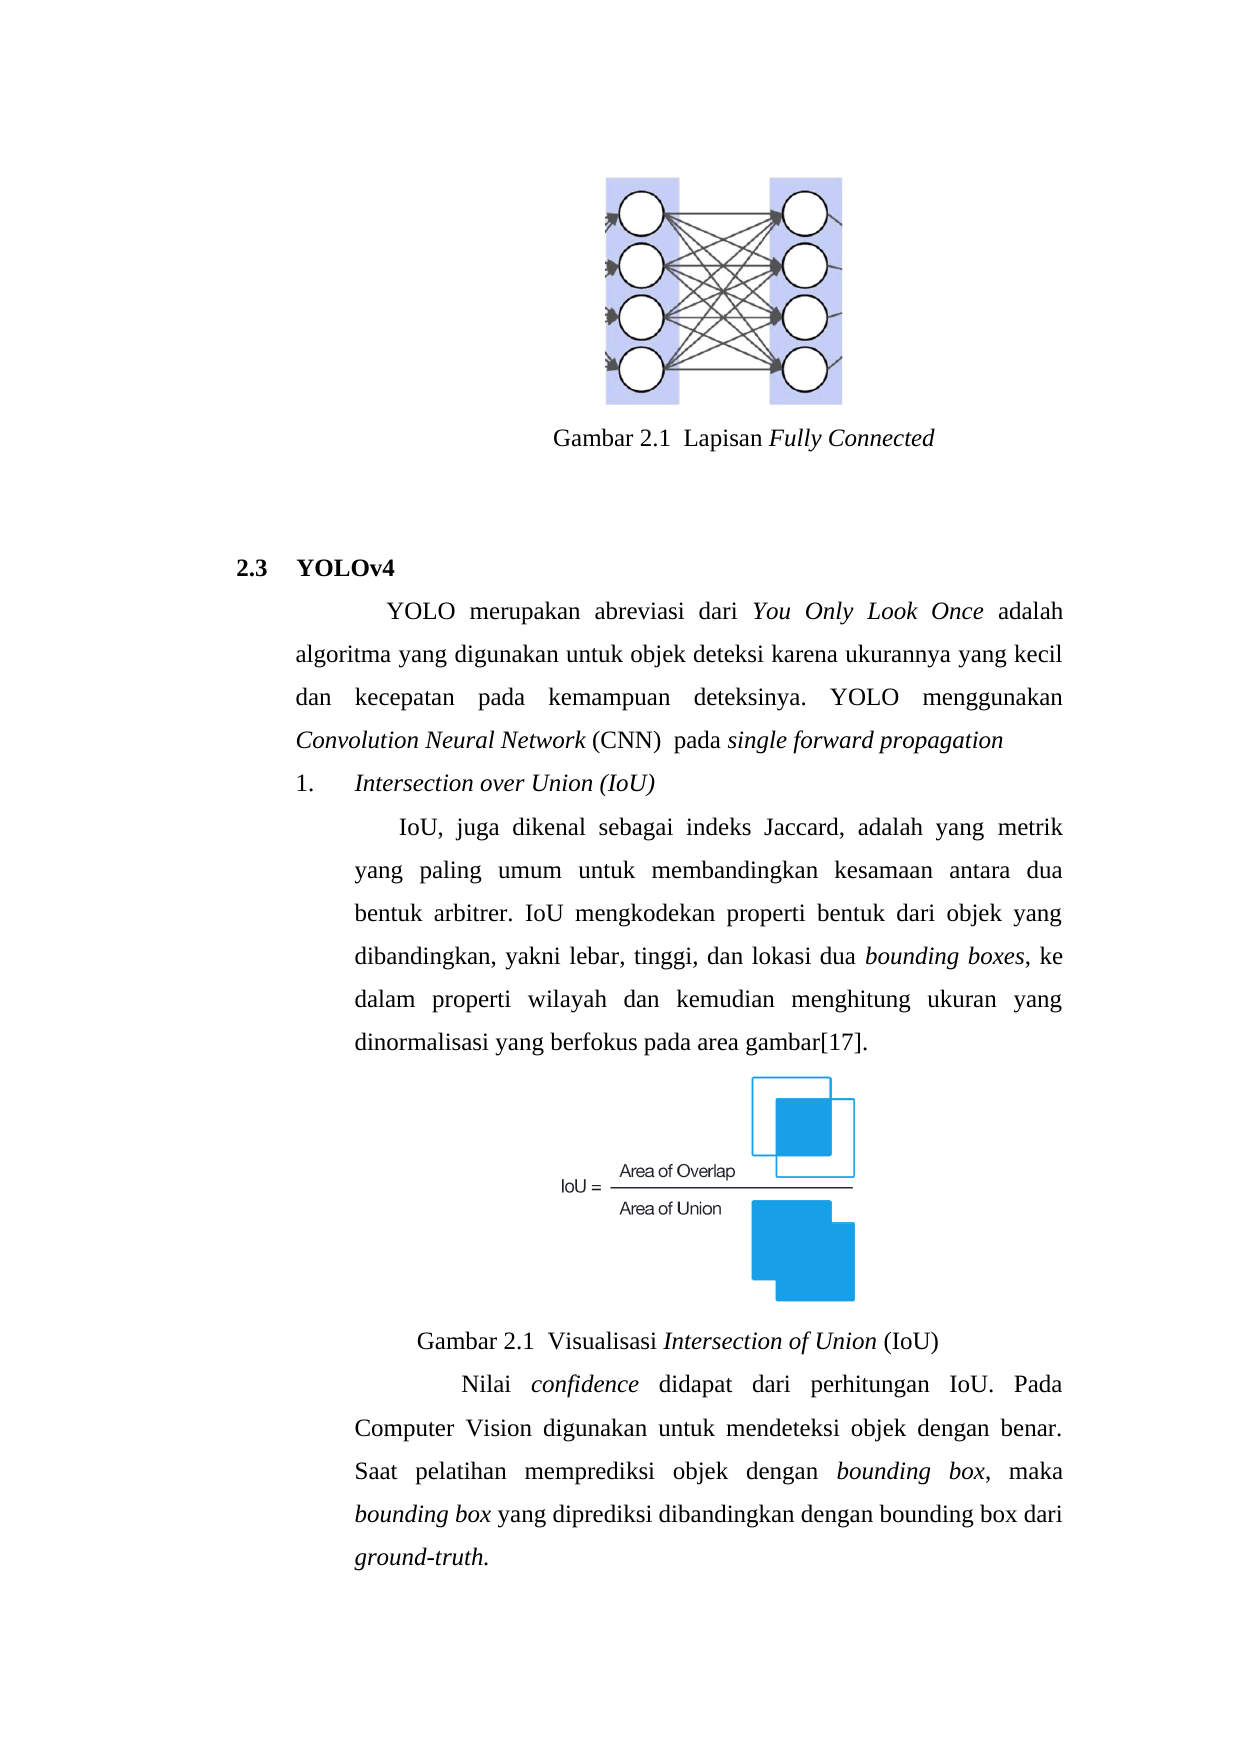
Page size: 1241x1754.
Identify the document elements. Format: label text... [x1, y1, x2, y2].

subtitle Lapisan Fully Connected [341, 423, 1063, 452]
picture [604, 177, 843, 405]
text IoU, juga dikenal sebagai indeks Jaccard, adalah yang metrik yang paling umum untuk membandingkan kesamaan antara dua bentuk arbitrer. IoU mengkodekan properti bentuk dari objek yang dibandingkan, yakni lebar, tinggi, dan lokasi dua bounding boxes, ke dalam properti wilayah dan kemudian menghitung ukuran yang dinormalisasi yang berfokus pada area gambar. [354, 812, 1063, 1056]
text Nilai confidence didapat dari perhitungan IoU. Pada Computer Vision digunakan untuk mendeteksi objek dengan benar. Saat pelatihan memprediksi objek dengan bounding box, maka bounding box yang diprediksi dibandingkan dengan bounding box dari ground-truth. [354, 1369, 1063, 1571]
text YOLO merupakan abreviasi dari You Only Look Once adalah algoritma yang digunakan untuk objek deteksi karena ukurannya yang kecil dan kecepatan pada kemampuan deteksinya. YOLO menggunakan Convolution Neural Network (CNN) pada single forward propagation [295, 596, 1063, 754]
subtitle YOLOv4 [236, 553, 1063, 582]
subtitle Intersection over Union (IoU) [295, 768, 1063, 797]
picture [556, 1070, 861, 1308]
subtitle Visualisasi Intersection of Union (IoU) [341, 1326, 1063, 1355]
